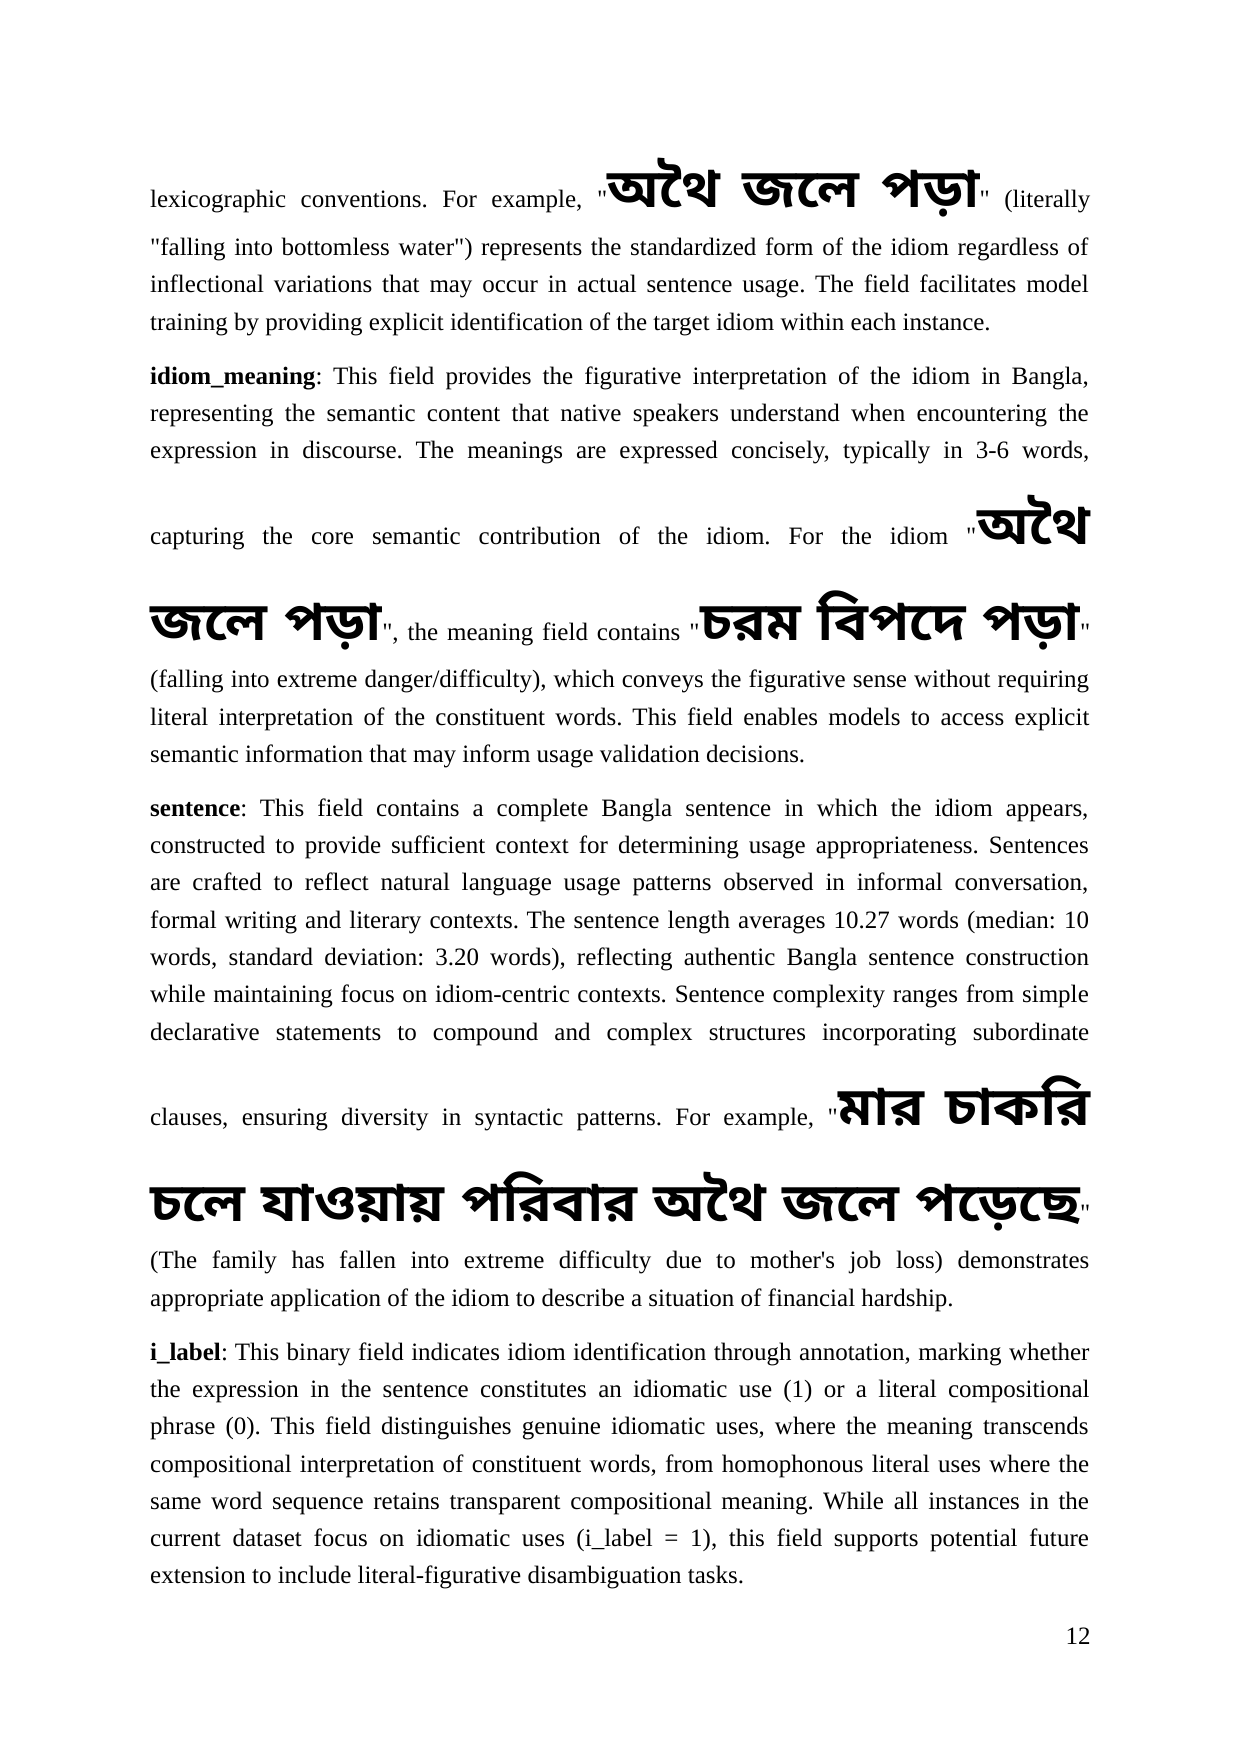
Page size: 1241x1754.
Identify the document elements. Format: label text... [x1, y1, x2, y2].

text i_label: This binary field indicates idiom identification through annotation, marking whether the expression in the sentence constitutes an idiomatic use (1) or a literal compositional phrase (0). This field distinguishes genuine idiomatic uses, where the meaning transcends compositional interpretation of constituent words, from homophonous literal uses where the same word sequence retains transparent compositional meaning. While all instances in the current dataset focus on idiomatic uses (i_label = 1), this field supports potential future extension to include literal-figurative disambiguation tasks. [150, 1337, 1090, 1589]
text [150, 150, 1090, 336]
text sentence: This field contains a complete Bangla sentence in which the idiom appears, constructed to provide sufficient context for determining usage appropriateness. Sentences are crafted to reflect natural language usage patterns observed in informal conversation, formal writing and literary contexts. The sentence length averages 10.27 words (median: 10 words, standard deviation: 3.20 words), reflecting authentic Bangla sentence construction while maintaining focus on idiom-centric contexts. Sentence complexity ranges from simple declarative statements to compound and complex structures incorporating subordinate clauses, ensuring diversity in syntactic patterns. For example, "মার চাকরি চলে যাওয়ায় পরিবার অথৈ জলে পড়েছে" (The family has fallen into extreme difficulty due to mother's job loss) demonstrates appropriate application of the idiom to describe a situation of financial hardship. [150, 793, 1090, 1312]
text idiom_meaning: This field provides the figurative interpretation of the idiom in Bangla, representing the semantic content that native speakers understand when encountering the expression in discourse. The meanings are expressed concisely, typically in 3-6 words, capturing the core semantic contribution of the idiom. For the idiom "অথৈ জলে পড়া", the meaning field contains "চরম বিপদে পড়া" (falling into extreme danger/difficulty), which conveys the figurative sense without requiring literal interpretation of the constituent words. This field enables models to access explicit semantic information that may inform usage validation decisions. [150, 361, 1090, 768]
